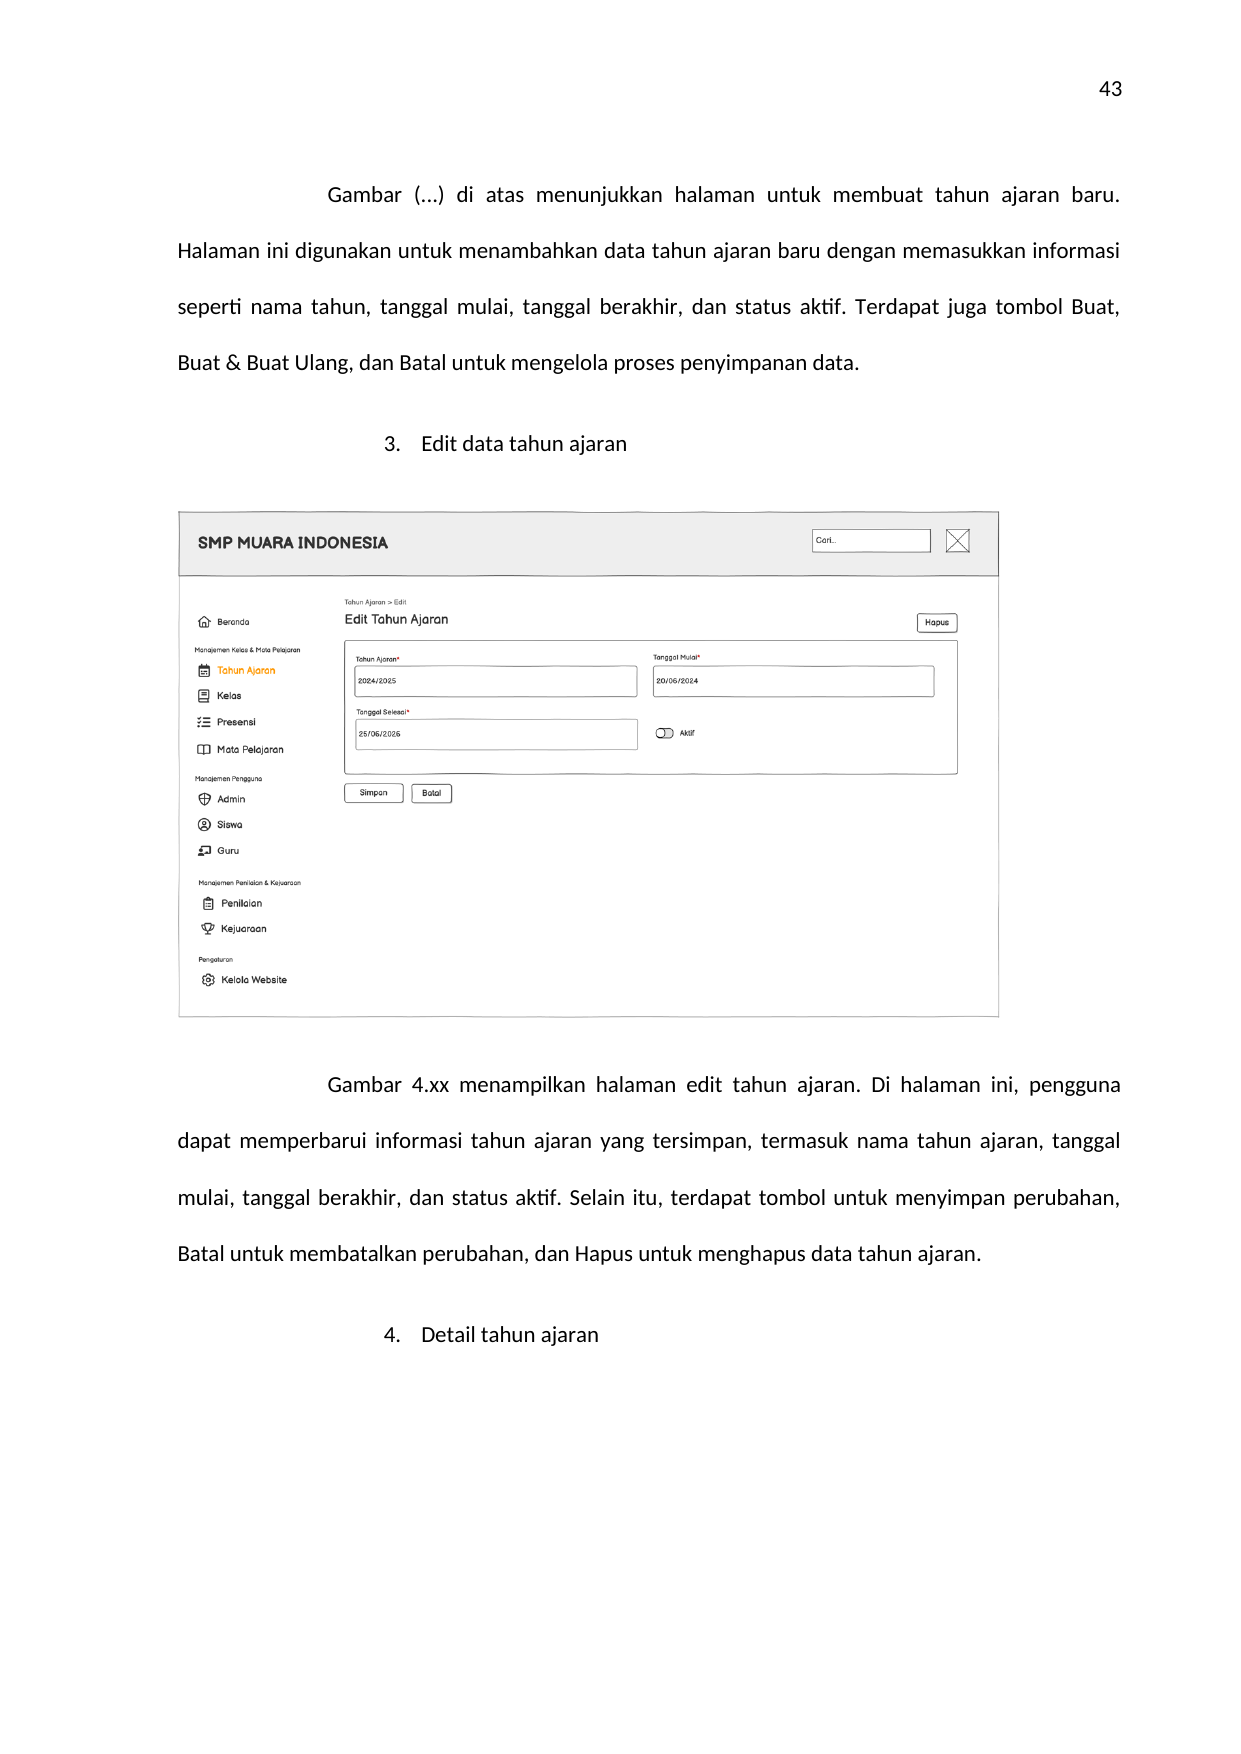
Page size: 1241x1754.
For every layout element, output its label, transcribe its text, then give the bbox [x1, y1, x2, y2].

list Edit data tahun ajaran [383, 429, 1122, 457]
text Gambar 4.xx menampilkan halaman edit tahun ajaran. Di halaman ini, pengguna dapat memperbarui informasi tahun ajaran yang tersimpan, termasuk nama tahun ajaran, tanggal mulai, tanggal berakhir, dan status aktif. Selain itu, terdapat tombol untuk menyimpan perubahan, Batal untuk membatalkan perubahan, dan Hapus untuk menghapus data tahun ajaran. [177, 1071, 1122, 1267]
text Gambar (...) di atas menunjukkan halaman untuk membuat tahun ajaran baru. Halaman ini digunakan untuk menambahkan data tahun ajaran baru dengan memasukkan informasi seperti nama tahun, tanggal mulai, tanggal berakhir, dan status aktif. Terdapat juga tombol Buat, Buat & Buat Ulang, dan Batal untuk mengelola proses penyimpanan data. [177, 180, 1122, 376]
list Detail tahun ajaran [383, 1320, 1122, 1348]
picture [177, 510, 1000, 1018]
